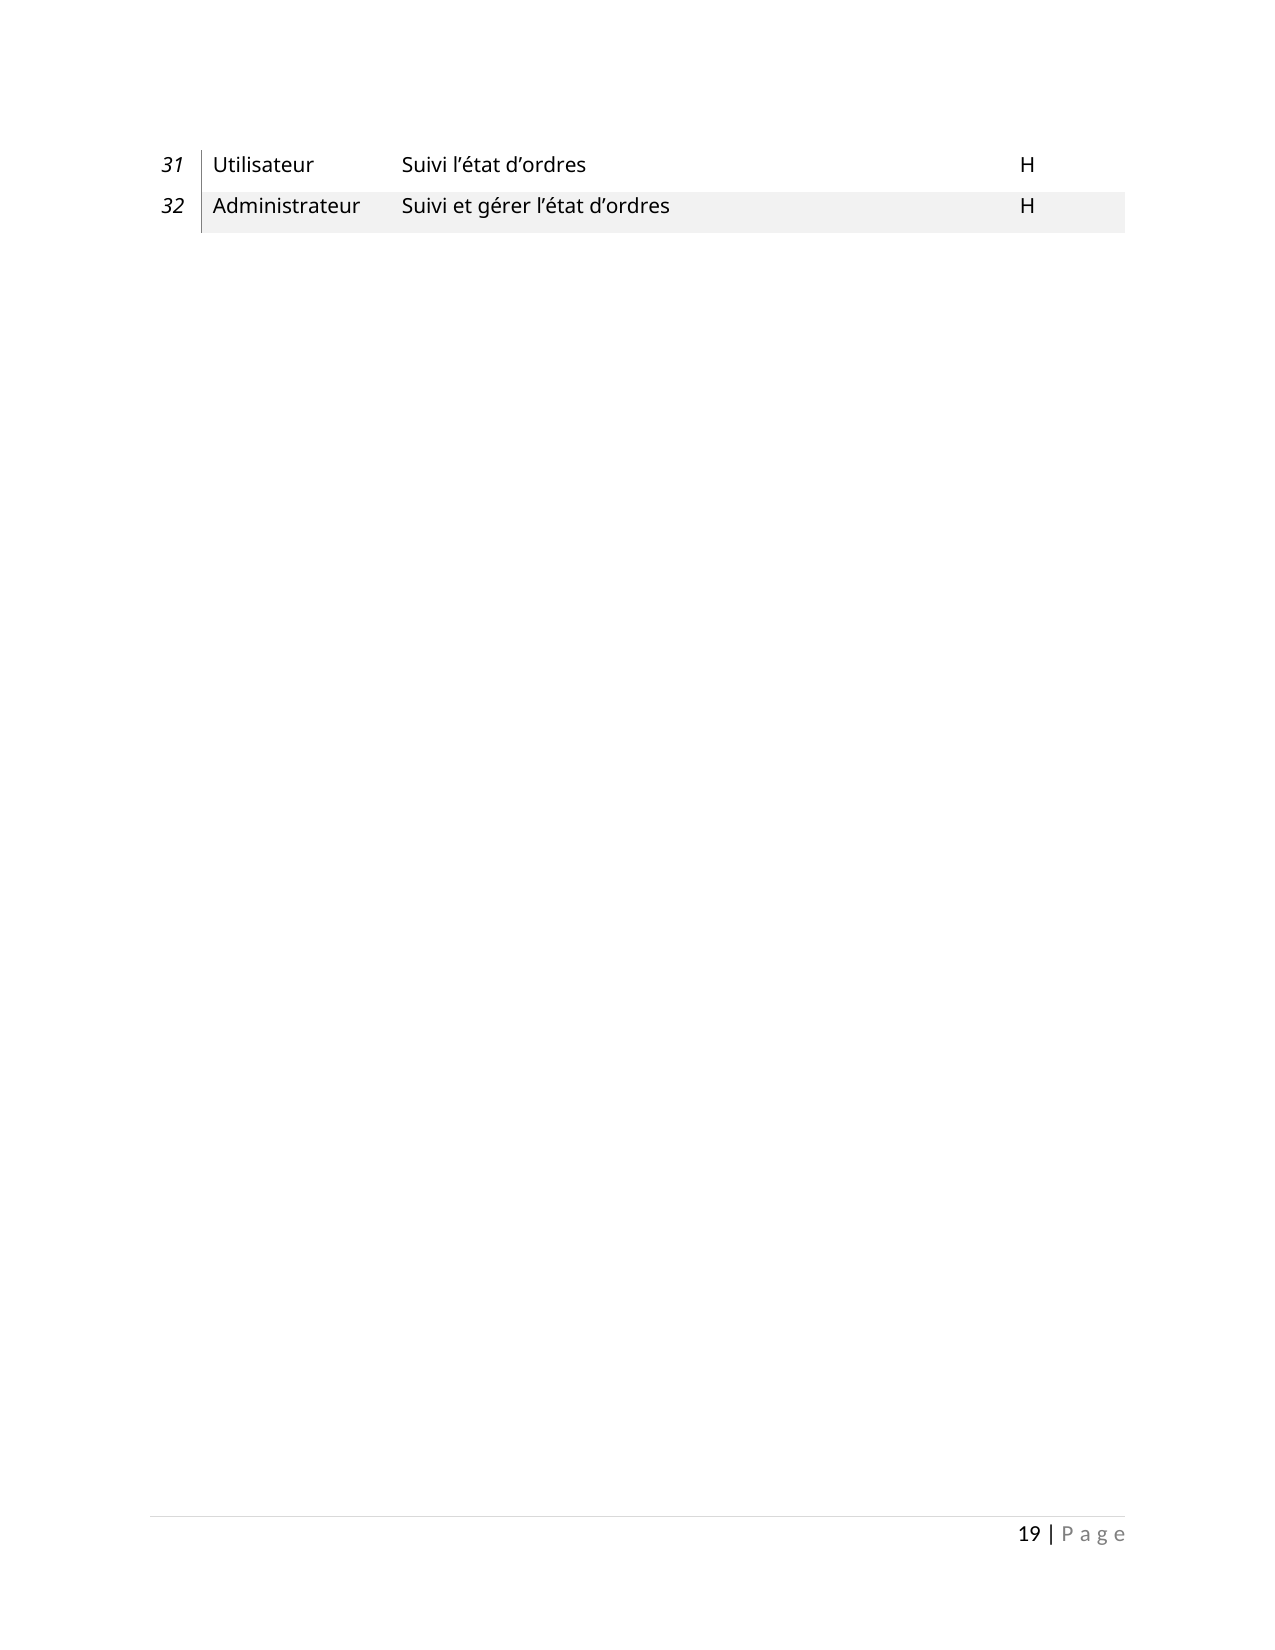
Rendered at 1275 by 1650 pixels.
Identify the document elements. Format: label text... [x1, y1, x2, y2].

table_cell 31 [150, 150, 201, 192]
table_cell H [1008, 192, 1125, 233]
table_cell Utilisateur [202, 150, 390, 192]
table_cell H [1008, 150, 1125, 192]
table_cell Suivi l’état d’ordres [390, 150, 1008, 192]
table_cell Administrateur [202, 192, 390, 233]
table_cell Suivi et gérer l’état d’ordres [390, 192, 1008, 233]
table_cell 32 [150, 192, 201, 233]
